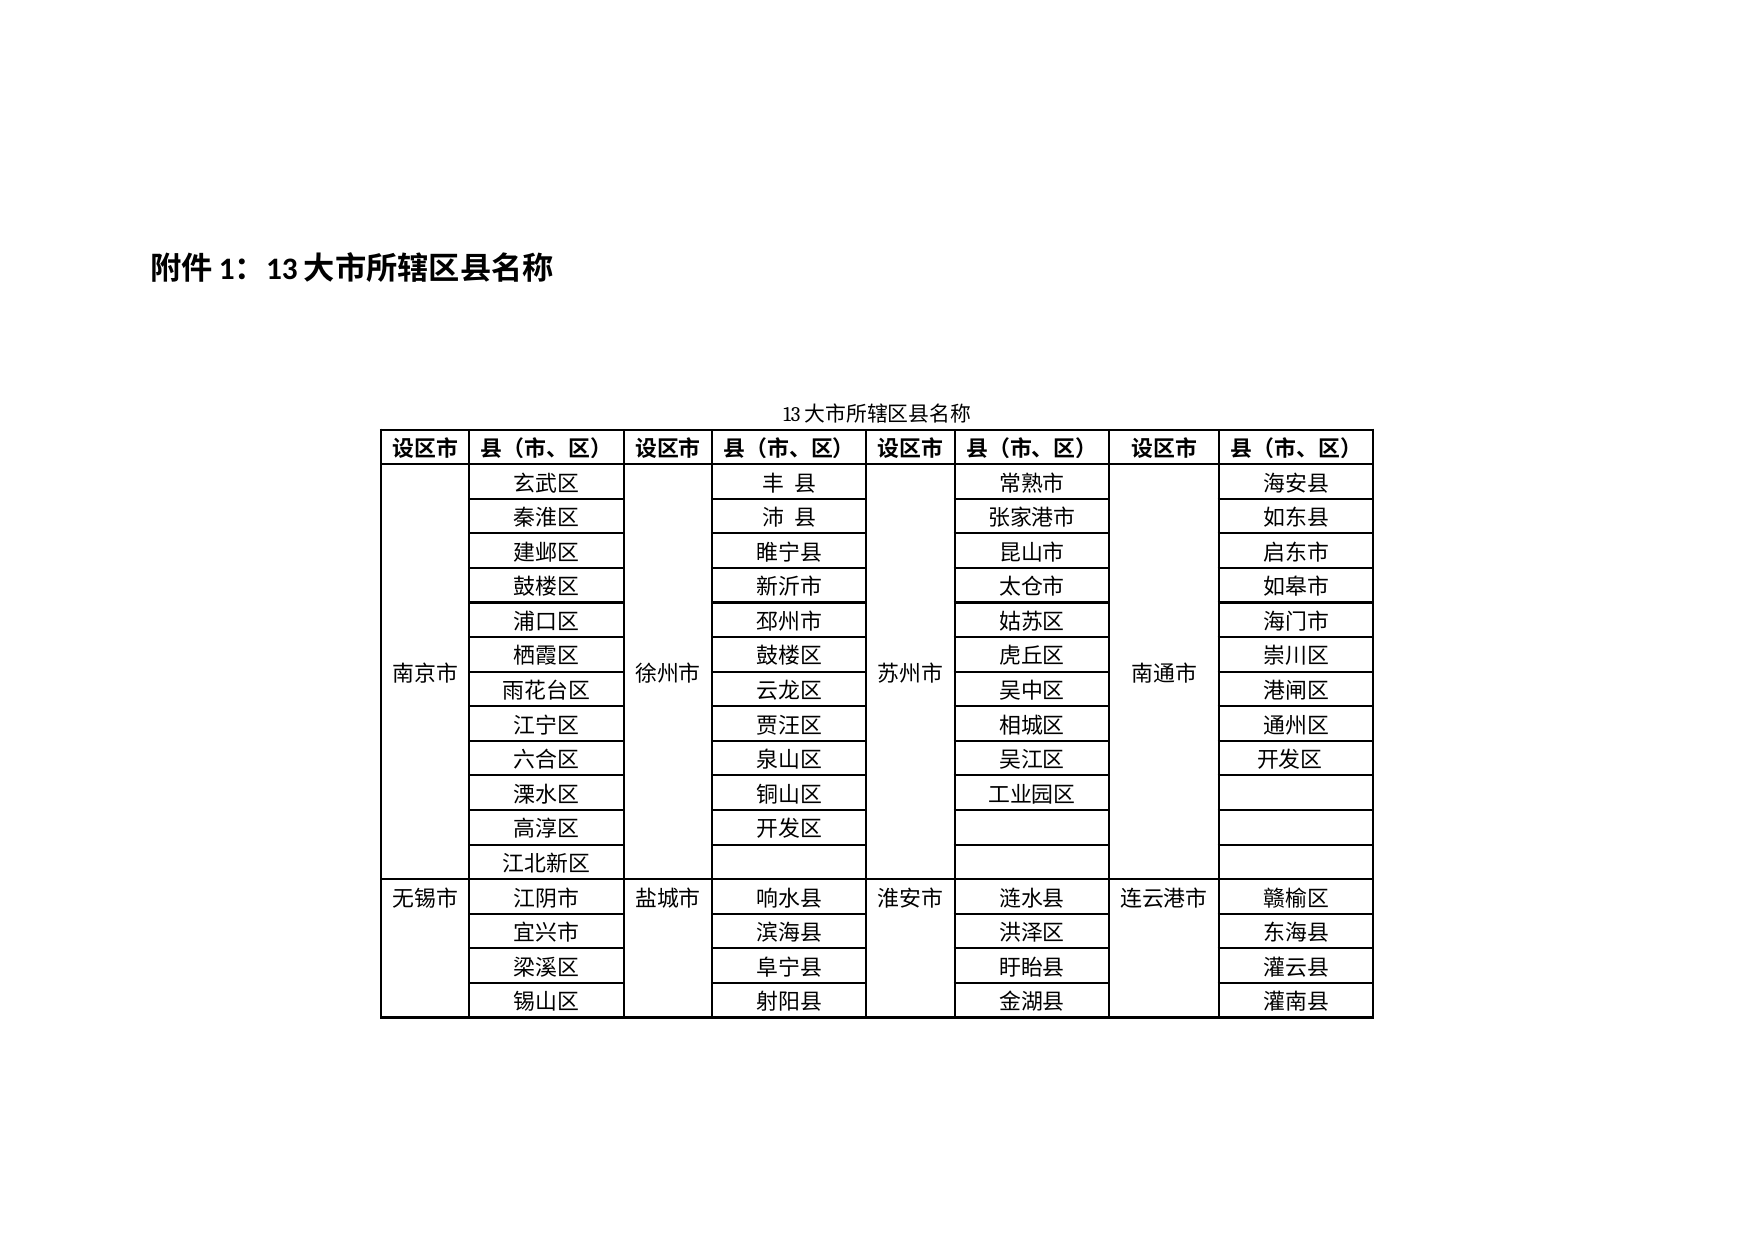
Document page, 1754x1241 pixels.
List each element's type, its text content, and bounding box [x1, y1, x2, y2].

table_cell 贾汪区 [713, 707, 865, 740]
table_cell 邳州市 [713, 604, 865, 636]
table_cell 沛 县 [713, 500, 865, 532]
table_cell 南通市 [1110, 465, 1218, 878]
table_cell 赣榆区 [1220, 880, 1372, 913]
table_cell 栖霞区 [470, 638, 623, 671]
table_cell 海安县 [1220, 465, 1372, 498]
table_cell 崇川区 [1220, 638, 1372, 671]
table_header 设区市 [1110, 431, 1218, 463]
table_cell 锡山区 [470, 984, 623, 1016]
table_cell 工业园区 [956, 776, 1108, 809]
table_cell 雨花台区 [470, 673, 623, 705]
table_cell 新沂市 [713, 569, 865, 601]
table_cell 洪泽区 [956, 915, 1108, 947]
table_cell 吴中区 [956, 673, 1108, 705]
table_cell 港闸区 [1220, 673, 1372, 705]
table_cell 鼓楼区 [470, 569, 623, 601]
table_header 县（市、区） [470, 431, 623, 463]
table_cell 金湖县 [956, 984, 1108, 1016]
table_cell 泉山区 [713, 742, 865, 774]
table_header 设区市 [382, 431, 468, 463]
table_cell 连云港市 [1110, 880, 1218, 1016]
table_cell 云龙区 [713, 673, 865, 705]
table_header 县（市、区） [956, 431, 1108, 463]
table_cell 灌云县 [1220, 949, 1372, 982]
table_cell [956, 811, 1108, 843]
table_cell [1220, 811, 1372, 843]
table_cell 玄武区 [470, 465, 623, 498]
table_cell 溧水区 [470, 776, 623, 809]
table_cell 相城区 [956, 707, 1108, 740]
table_cell 盐城市 [625, 880, 711, 1016]
table_cell 丰 县 [713, 465, 865, 498]
table_cell 开发区 [1220, 742, 1372, 774]
table_cell 响水县 [713, 880, 865, 913]
table_cell 梁溪区 [470, 949, 623, 982]
subtitle 附件1：13大市所辖区县名称 [150, 233, 1604, 298]
table_cell 宜兴市 [470, 915, 623, 947]
table_header 县（市、区） [1220, 431, 1372, 463]
table_cell 苏州市 [867, 465, 954, 878]
table_cell 东海县 [1220, 915, 1372, 947]
table_cell 常熟市 [956, 465, 1108, 498]
table_cell 阜宁县 [713, 949, 865, 982]
table_cell 吴江区 [956, 742, 1108, 774]
table_cell 南京市 [382, 465, 468, 878]
table_cell 太仓市 [956, 569, 1108, 601]
table_cell 通州区 [1220, 707, 1372, 740]
table_cell 浦口区 [470, 604, 623, 636]
table_cell 江宁区 [470, 707, 623, 740]
table_cell 张家港市 [956, 500, 1108, 532]
table_header 县（市、区） [713, 431, 865, 463]
table_cell 射阳县 [713, 984, 865, 1016]
table_cell 鼓楼区 [713, 638, 865, 671]
table_cell [956, 846, 1108, 878]
table_cell 淮安市 [867, 880, 954, 1016]
table_cell 盱眙县 [956, 949, 1108, 982]
table_cell 如东县 [1220, 500, 1372, 532]
table_cell 涟水县 [956, 880, 1108, 913]
table_cell 海门市 [1220, 604, 1372, 636]
table_cell 无锡市 [382, 880, 468, 1016]
table_cell 昆山市 [956, 534, 1108, 567]
table_cell [1220, 776, 1372, 809]
table_cell 滨海县 [713, 915, 865, 947]
table_cell 江北新区 [470, 846, 623, 878]
table_cell 睢宁县 [713, 534, 865, 567]
table_cell [713, 846, 865, 878]
text 13大市所辖区县名称 [150, 396, 1604, 428]
table_cell 高淳区 [470, 811, 623, 843]
table_cell [1220, 846, 1372, 878]
table_cell 如皋市 [1220, 569, 1372, 601]
table_cell 开发区 [713, 811, 865, 843]
table_header 设区市 [625, 431, 711, 463]
table_cell 启东市 [1220, 534, 1372, 567]
table_cell 秦淮区 [470, 500, 623, 532]
table_header 设区市 [867, 431, 954, 463]
table_cell 六合区 [470, 742, 623, 774]
table_cell 江阴市 [470, 880, 623, 913]
table_cell 姑苏区 [956, 604, 1108, 636]
table_cell 建邺区 [470, 534, 623, 567]
table_cell 徐州市 [625, 465, 711, 878]
table_cell 铜山区 [713, 776, 865, 809]
table_cell 灌南县 [1220, 984, 1372, 1016]
table_cell 虎丘区 [956, 638, 1108, 671]
